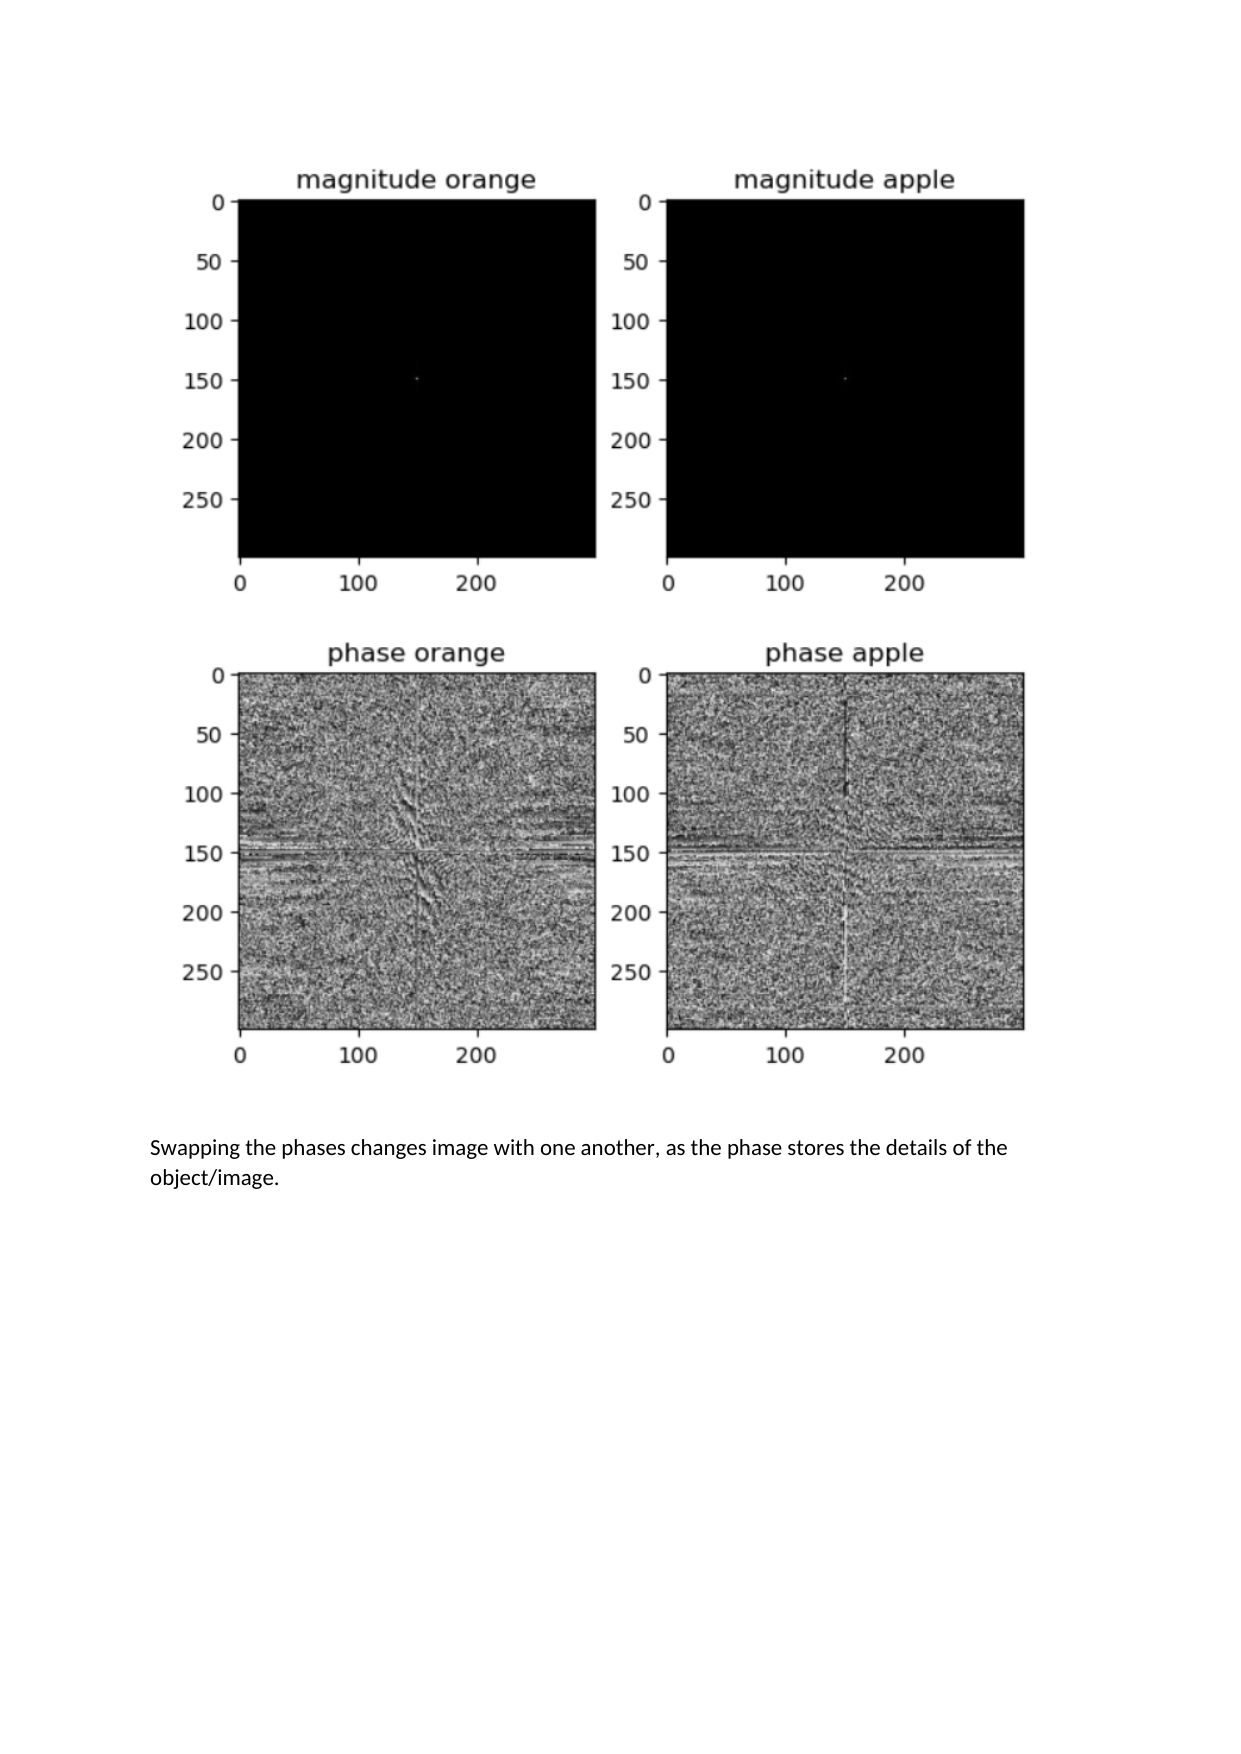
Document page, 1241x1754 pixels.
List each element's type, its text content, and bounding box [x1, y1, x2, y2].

picture [150, 150, 1067, 1068]
text Swapping the phases changes image with one another, as the phase stores the details of the object/image. [150, 1133, 1090, 1192]
